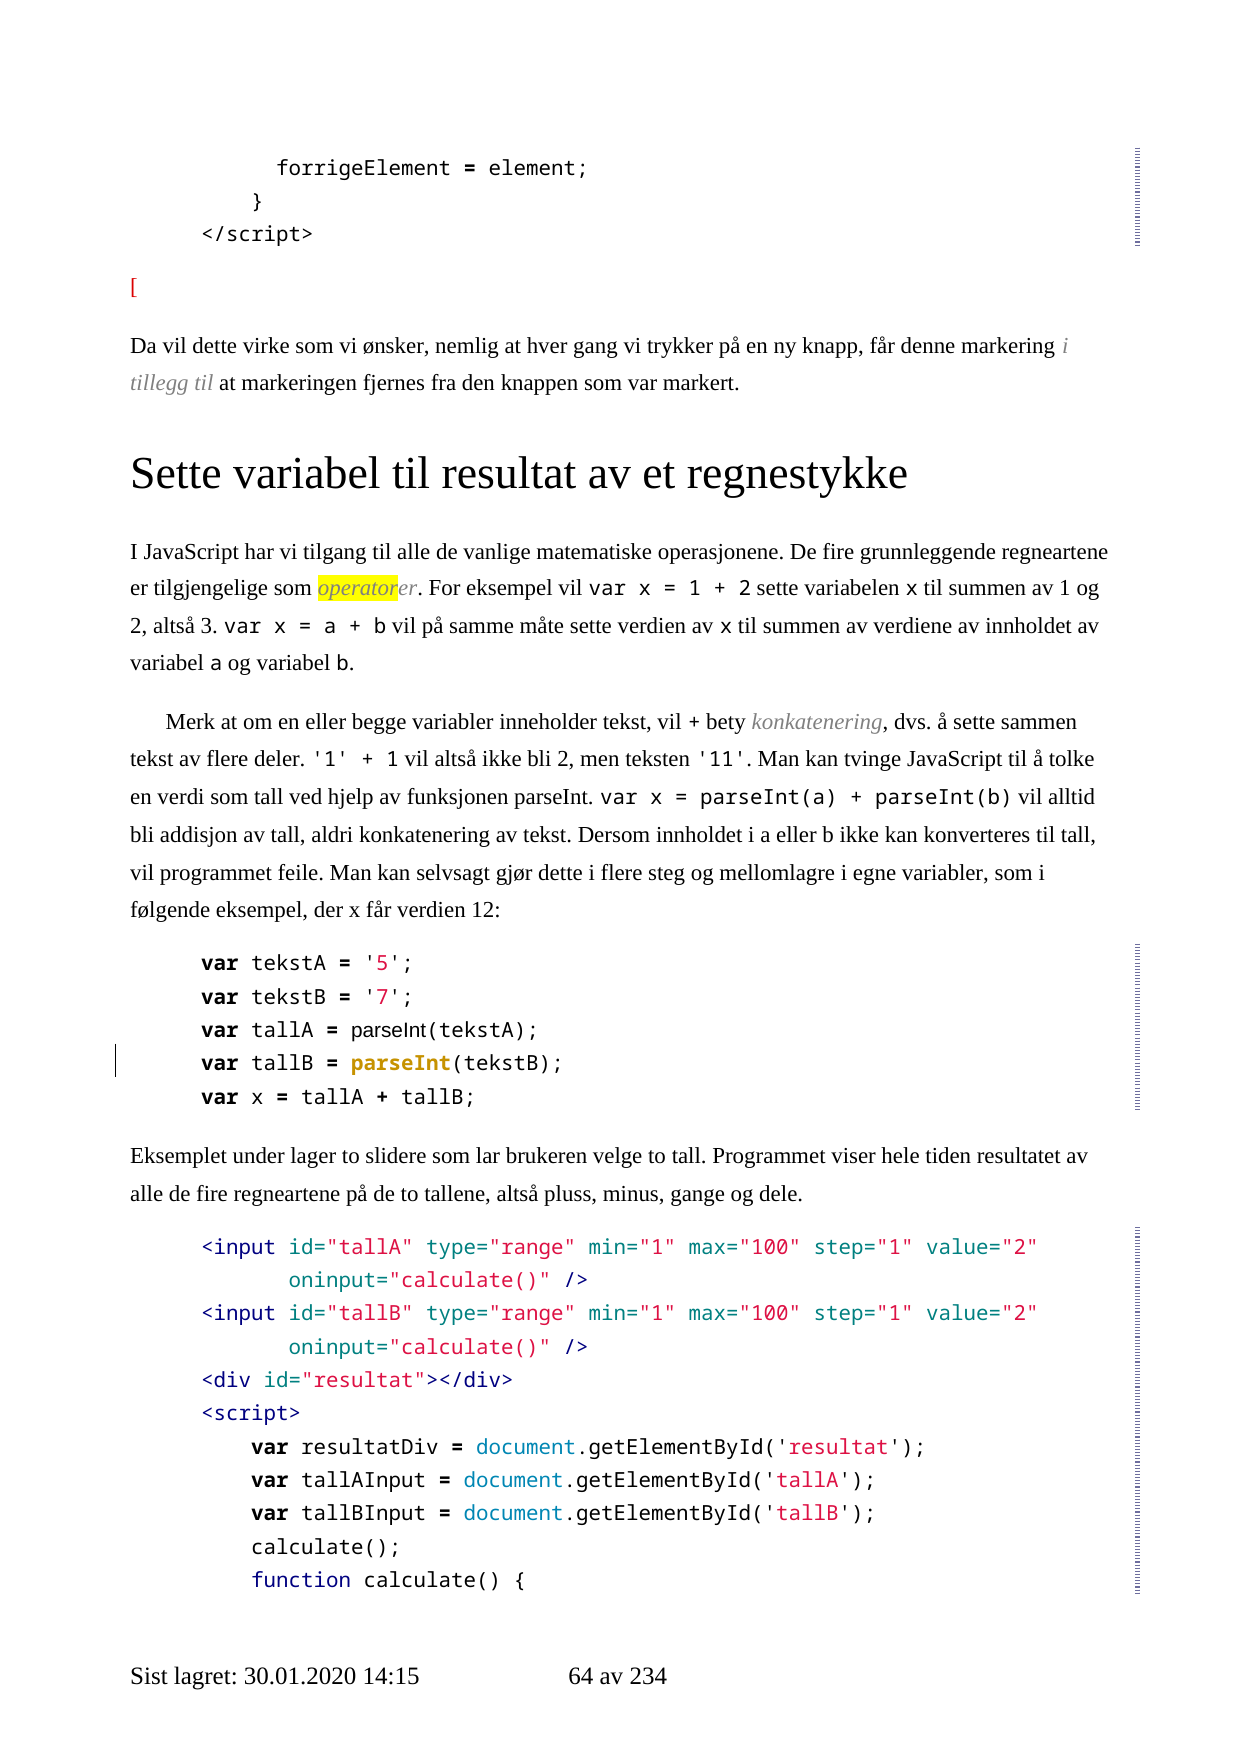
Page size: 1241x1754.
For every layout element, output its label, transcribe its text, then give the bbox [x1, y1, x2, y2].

text Eksemplet under lager to slidere som lar brukeren velge to tall. Programmet viser hele tiden resultatet av alle de fire regneartene på de to tallene, altså pluss, minus, gange og dele. [130, 1131, 1110, 1206]
text var tekstA = '5'; var tekstB = '7'; var tallA = parseInt(tekstA); var tallB = parseInt(tekstB); var x = tallA + tallB; [201, 944, 1140, 1110]
text [ [130, 268, 1110, 300]
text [201, 148, 1140, 248]
text I JavaScript har vi tilgang til alle de vanlige matematiske operasjonene. De fire grunnleggende regneartene er tilgjengelige som operatorer. For eksempel vil var x = 1 + 2 sette variabelen x til summen av 1 og 2, altså 3. var x = a + b vil på samme måte sette verdien av x til summen av verdiene av innholdet av variabel a og variabel b. [130, 527, 1110, 677]
text Merk at om en eller begge variabler inneholder tekst, vil + bety konkatenering, dvs. å sette sammen tekst av flere deler. '1' + 1 vil altså ikke bli 2, men teksten '11'. Man kan tvinge JavaScript til å tolke en verdi som tall ved hjelp av funksjonen parseInt. var x = parseInt(a) + parseInt(b) vil alltid bli addisjon av tall, aldri konkatenering av tekst. Dersom innholdet i a eller b ikke kan konverteres til tall, vil programmet feile. Man kan selvsagt gjør dette i flere steg og mellomlagre i egne variabler, som i følgende eksempel, der x får verdien 12: [130, 698, 1110, 923]
text Sette variabel til resultat av et regnestykke [130, 446, 1110, 498]
text Da vil dette virke som vi ønsker, nemlig at hver gang vi trykker på en ny knapp, får denne markering i tillegg til at markeringen fjernes fra den knappen som var markert. [130, 321, 1110, 396]
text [201, 1227, 1140, 1594]
